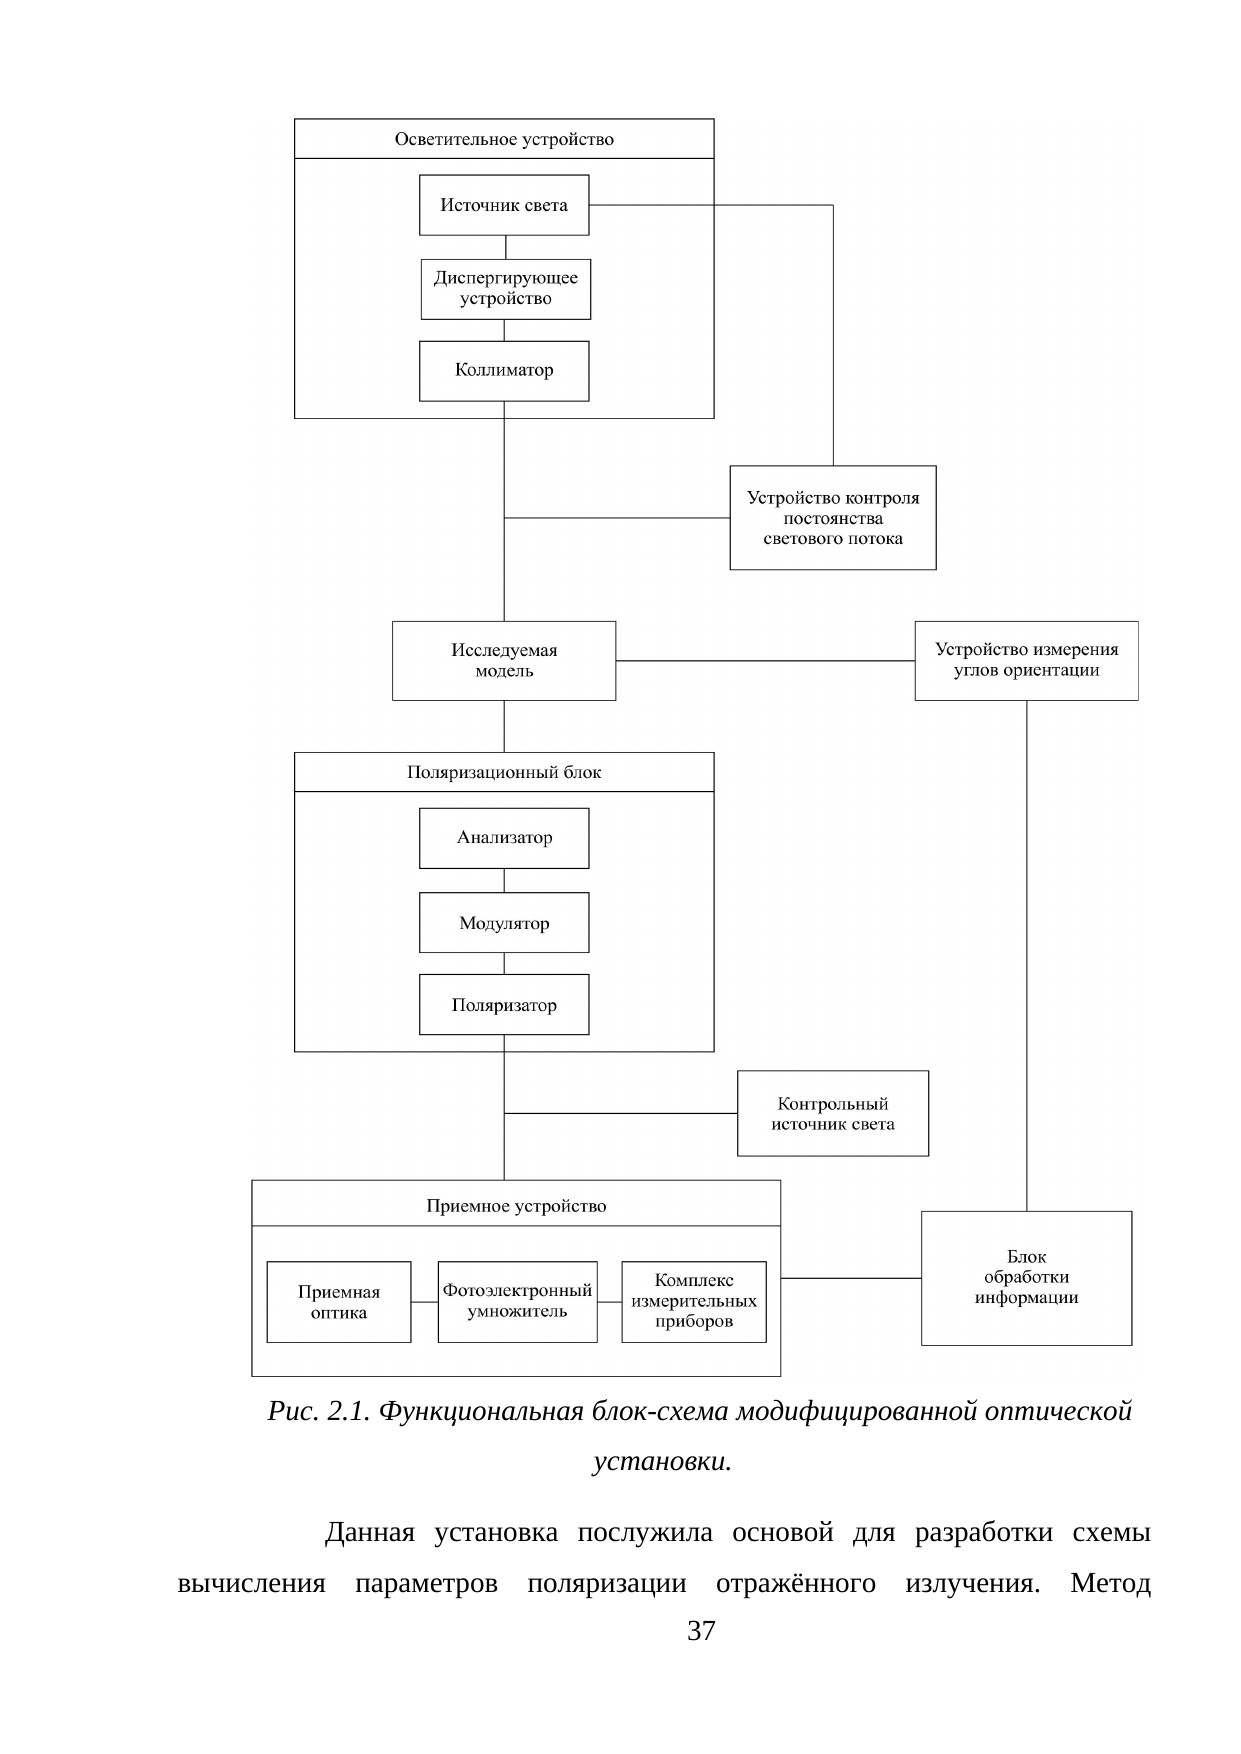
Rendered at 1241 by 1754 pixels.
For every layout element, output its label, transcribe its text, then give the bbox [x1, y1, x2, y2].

picture [251, 118, 1139, 1377]
text Рис. 2.1. Функциональная блок-схема модифицированной оптической установки. [177, 1393, 1152, 1477]
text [177, 1514, 1152, 1598]
